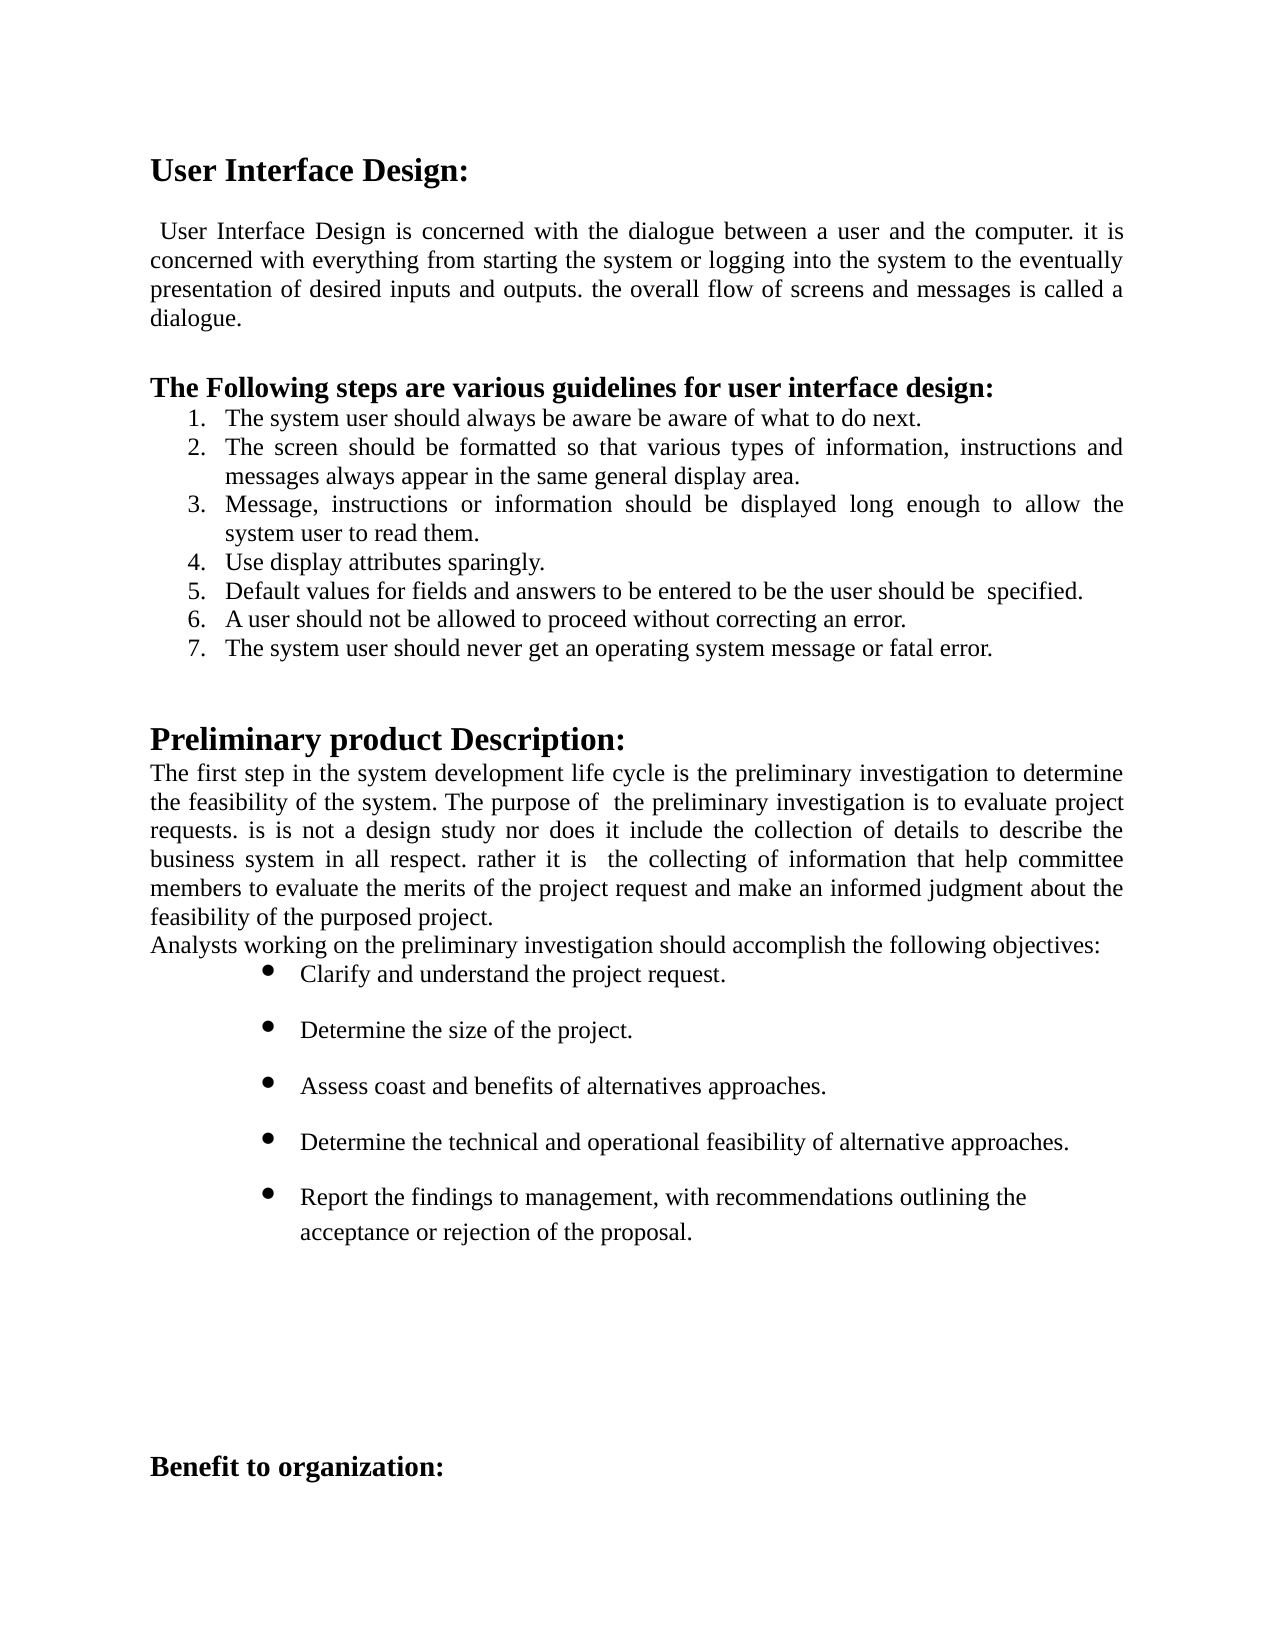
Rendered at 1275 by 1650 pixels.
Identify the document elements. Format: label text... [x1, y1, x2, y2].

text User Interface Design: [150, 150, 1125, 188]
text User Interface Design is concerned with the dialogue between a user and the computer. it is concerned with everything from starting the system or logging into the system to the eventually presentation of desired inputs and outputs. the overall flow of screens and messages is called a dialogue. [150, 216, 1125, 331]
list The system user should always be aware be aware of what to do next. [187, 403, 1125, 432]
list Clarify and understand the project request. [262, 959, 1125, 989]
text The Following steps are various guidelines for user interface design: [150, 370, 1125, 403]
list Assess coast and benefits of alternatives approaches. [262, 1071, 1125, 1101]
text The first step in the system development life cycle is the preliminary investigation to determine the feasibility of the system. The purpose of the preliminary investigation is to evaluate project requests. is is not a design study nor does it include the collection of details to describe the business system in all respect. rather it is the collecting of information that help committee members to evaluate the merits of the project request and make an informed judgment about the feasibility of the purposed project. [150, 758, 1125, 930]
list Report the findings to management, with recommendations outlining the acceptance or rejection of the proposal. [262, 1182, 1125, 1246]
list Determine the technical and operational feasibility of alternative approaches. [262, 1127, 1125, 1157]
list The screen should be formatted so that various types of information, instructions and messages always appear in the same general display area. [187, 432, 1125, 489]
text Preliminary product Description: [150, 719, 1125, 758]
list Use display attributes sparingly. [187, 547, 1125, 576]
list The system user should never get an operating system message or fatal error. [187, 633, 1125, 662]
list Message, instructions or information should be displayed long enough to allow the system user to read them. [187, 489, 1125, 547]
list Determine the size of the project. [262, 1015, 1125, 1045]
list A user should not be allowed to proceed without correcting an error. [187, 604, 1125, 633]
list Default values for fields and answers to be entered to be the user should be specified. [187, 576, 1125, 604]
text Benefit to organization: [150, 1449, 1125, 1482]
text Analysts working on the preliminary investigation should accomplish the following objectives: [150, 930, 1125, 959]
